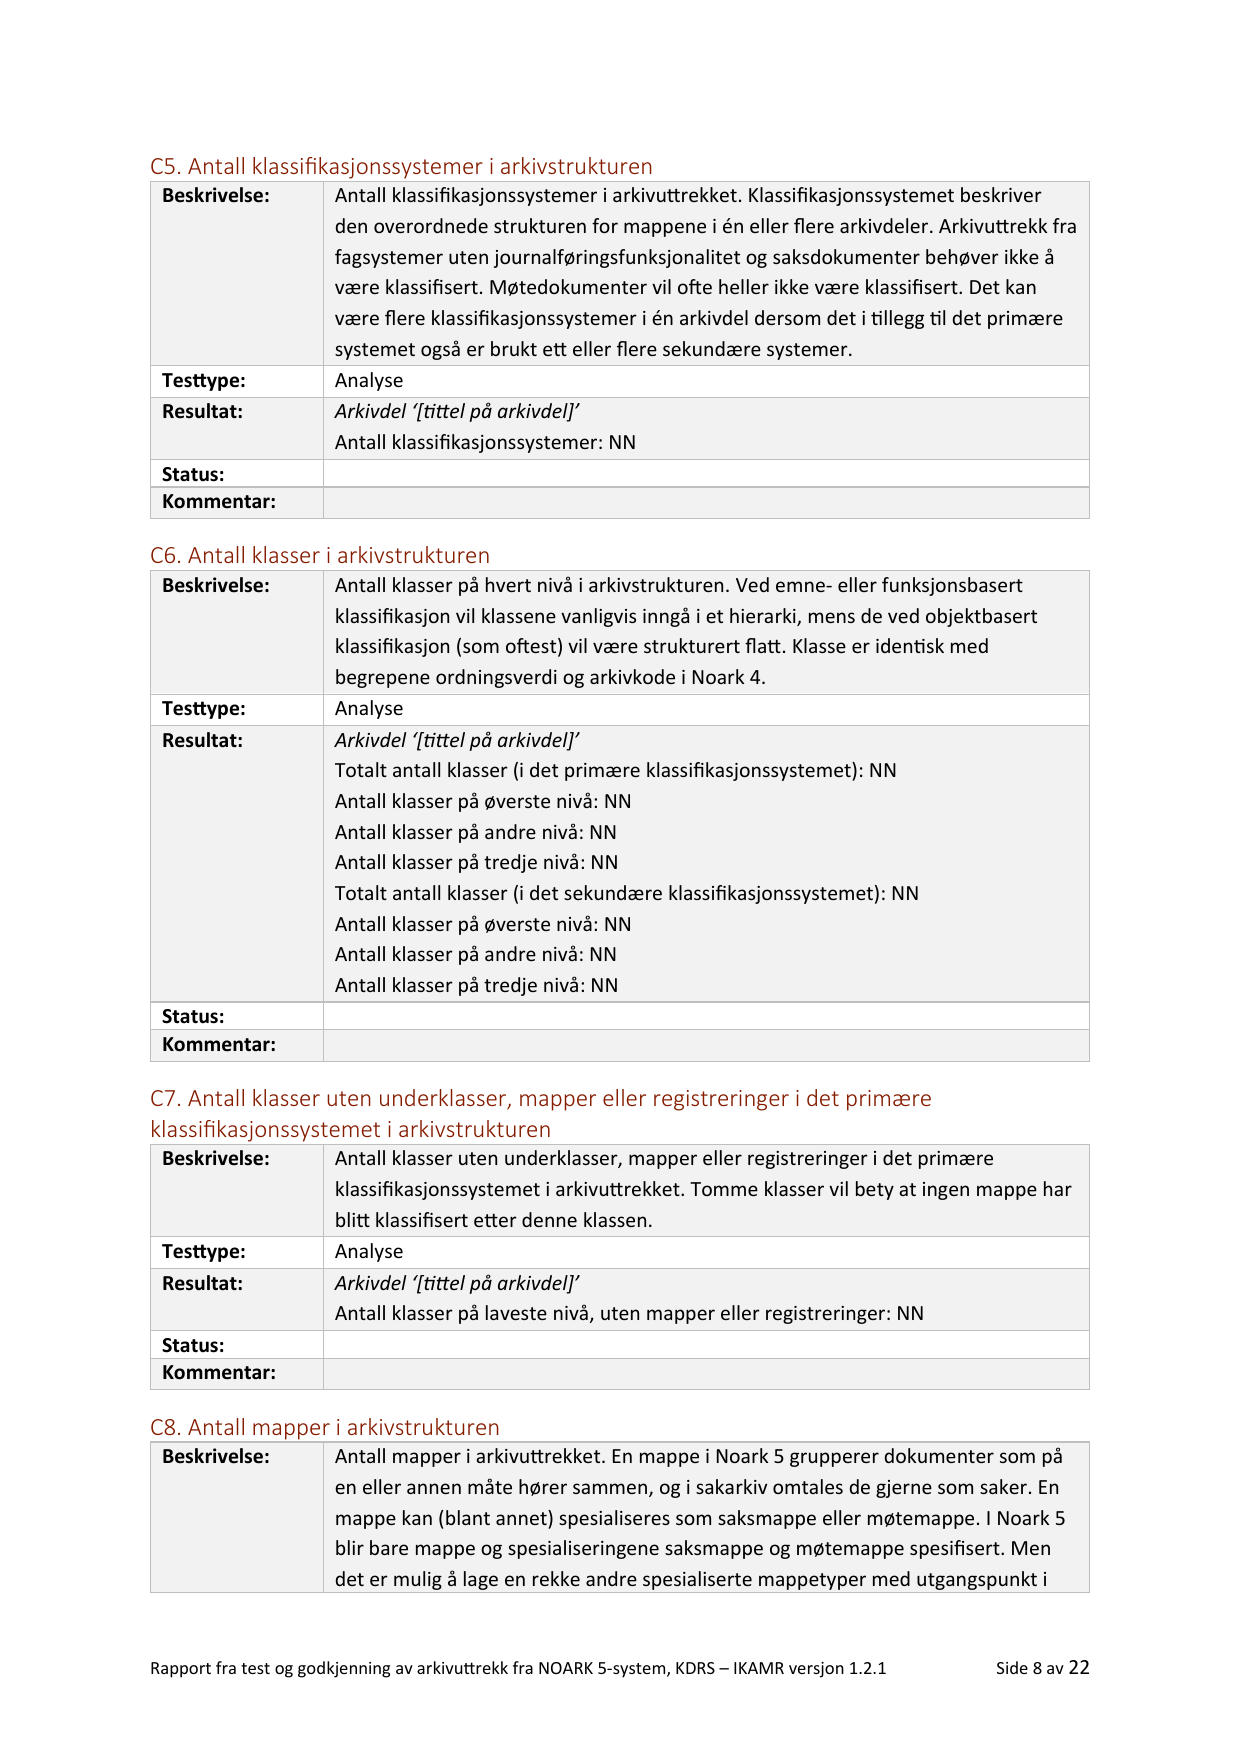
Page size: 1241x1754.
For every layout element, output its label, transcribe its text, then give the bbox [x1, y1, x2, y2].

table_cell Resultat: [151, 726, 323, 1001]
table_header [324, 1443, 1089, 1592]
table_header Antall klasser uten underklasser, mapper eller registreringer i det primære klassifikasjonssystemet i arkivuttrekket. Tomme klasser vil bety at ingen mappe har blitt klassifisert etter denne klassen. [324, 1145, 1089, 1236]
subtitle C5. Antall klassifikasjonssystemer i arkivstrukturen [150, 150, 1090, 181]
table_header Beskrivelse: [151, 1443, 323, 1592]
table_header Antall klassifikasjonssystemer i arkivuttrekket. Klassifikasjonssystemet beskriver den overordnede strukturen for mappene i én eller flere arkivdeler. Arkivuttrekk fra fagsystemer uten journalføringsfunksjonalitet og saksdokumenter behøver ikke å være klassifisert. Møtedokumenter vil ofte heller ikke være klassifisert. Det kan være flere klassifikasjonssystemer i én arkivdel dersom det i tillegg til det primære systemet også er brukt ett eller flere sekundære systemer. [324, 182, 1089, 365]
table_header Beskrivelse: [151, 571, 323, 693]
table_cell Resultat: [151, 1269, 323, 1330]
table_cell Analyse [324, 366, 1089, 397]
table_cell Status: [151, 460, 323, 486]
table_cell Arkivdel ‘[tittel på arkivdel]’ Totalt antall klasser (i det primære klassifikasjonssystemet): NN Antall klasser på øverste nivå: NN Antall klasser på andre nivå: NN Antall klasser på tredje nivå: NN Totalt antall klasser (i det sekundære klassifikasjonssystemet): NN Antall klasser på øverste nivå: NN Antall klasser på andre nivå: NN Antall klasser på tredje nivå: NN [324, 726, 1089, 1001]
table_cell Testtype: [151, 366, 323, 397]
table_cell [324, 1003, 1089, 1029]
subtitle C7. Antall klasser uten underklasser, mapper eller registreringer i det primære klassifikasjonssystemet i arkivstrukturen [150, 1082, 1090, 1143]
table_cell Kommentar: [151, 1359, 323, 1389]
table_header Beskrivelse: [151, 1145, 323, 1236]
table_cell [324, 488, 1089, 518]
table_header Beskrivelse: [151, 182, 323, 365]
table_cell Testtype: [151, 1237, 323, 1268]
table_cell Kommentar: [151, 488, 323, 518]
table_cell [324, 1331, 1089, 1357]
table_cell Testtype: [151, 695, 323, 725]
table_cell Kommentar: [151, 1030, 323, 1061]
table_cell [324, 1359, 1089, 1389]
table_cell [324, 1030, 1089, 1061]
table_header Antall klasser på hvert nivå i arkivstrukturen. Ved emne- eller funksjonsbasert klassifikasjon vil klassene vanligvis inngå i et hierarki, mens de ved objektbasert klassifikasjon (som oftest) vil være strukturert flatt. Klasse er identisk med begrepene ordningsverdi og arkivkode i Noark 4. [324, 571, 1089, 693]
table_cell [324, 460, 1089, 486]
table_cell Status: [151, 1331, 323, 1357]
table_cell Resultat: [151, 398, 323, 459]
table_cell Status: [151, 1003, 323, 1029]
subtitle C8. Antall mapper i arkivstrukturen [150, 1411, 1090, 1441]
table_cell Arkivdel ‘[tittel på arkivdel]’ Antall klassifikasjonssystemer: NN [324, 398, 1089, 459]
table_cell Analyse [324, 1237, 1089, 1268]
table_cell Arkivdel ‘[tittel på arkivdel]’ Antall klasser på laveste nivå, uten mapper eller registreringer: NN [324, 1269, 1089, 1330]
subtitle C6. Antall klasser i arkivstrukturen [150, 540, 1090, 570]
table_cell Analyse [324, 695, 1089, 725]
